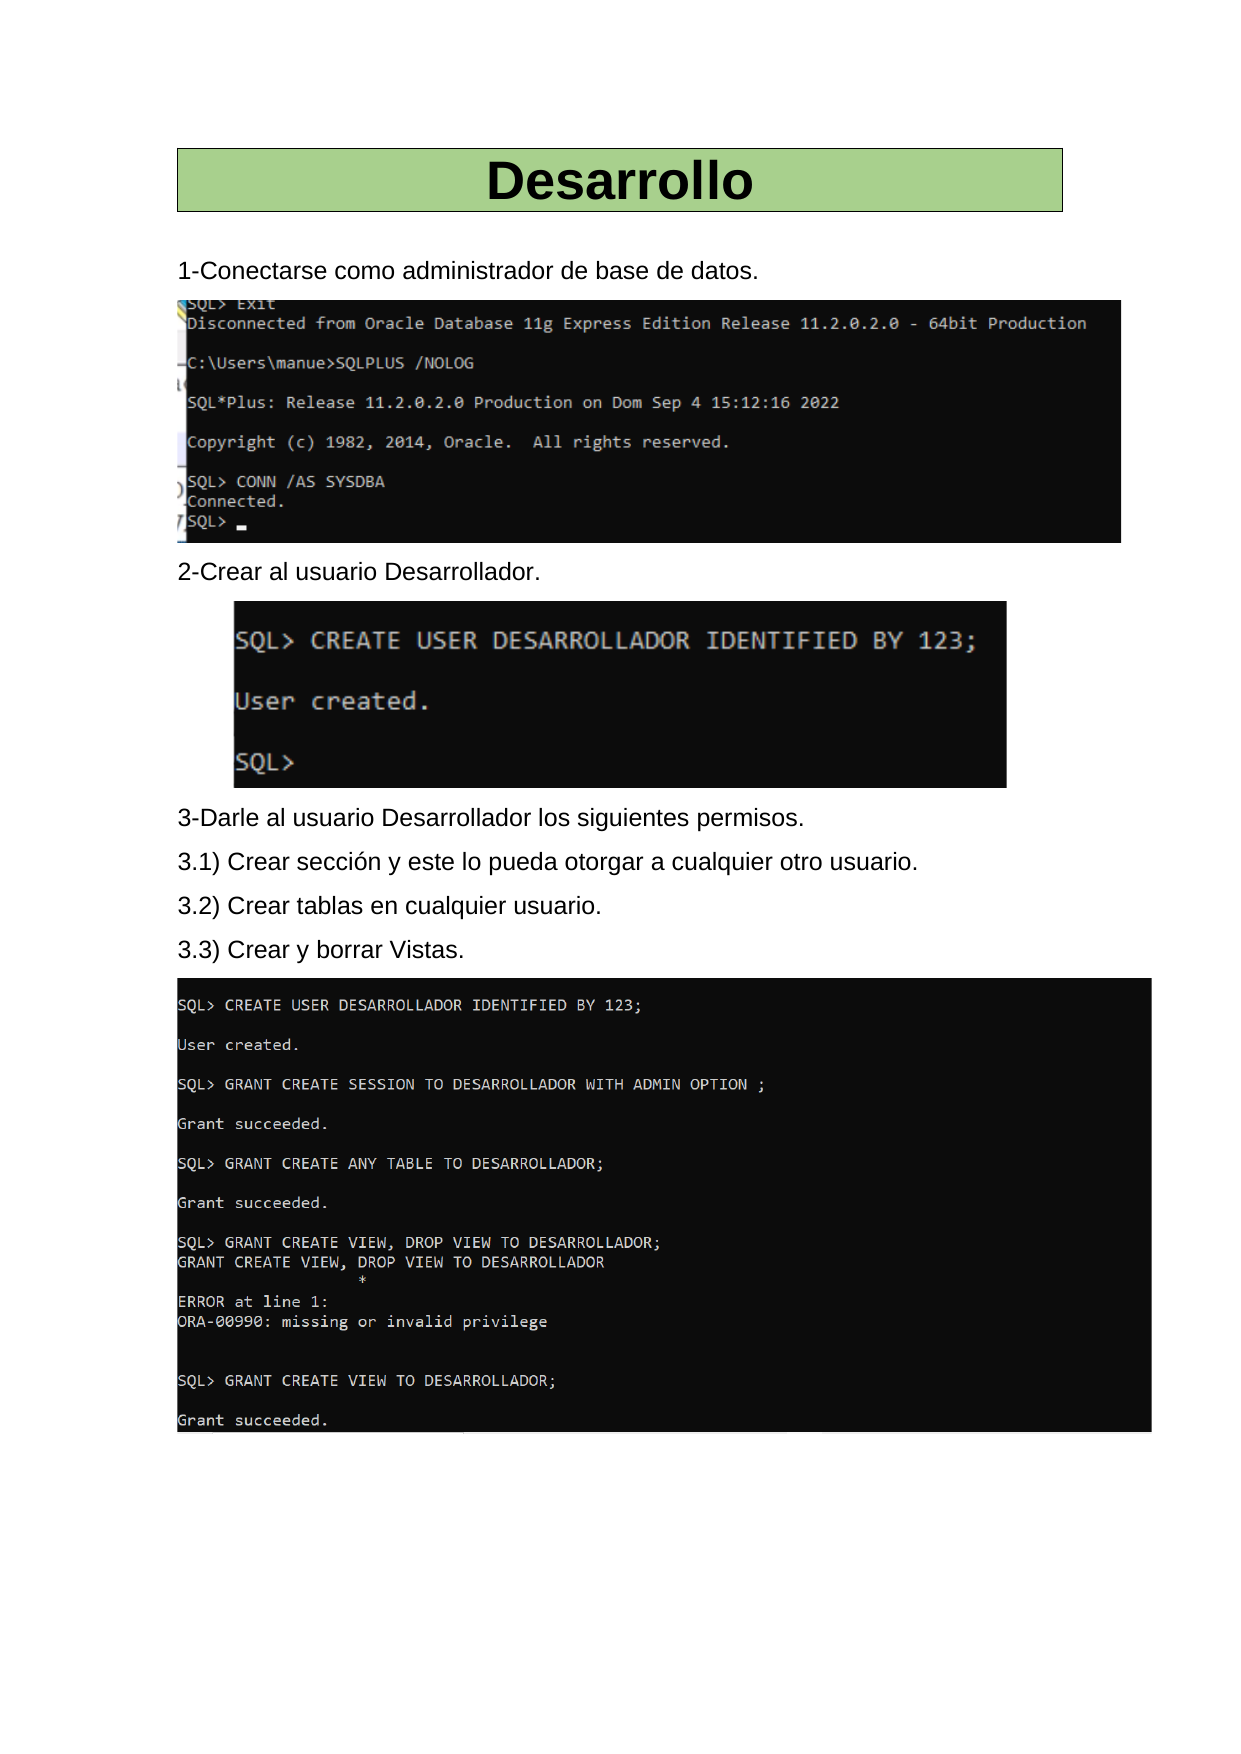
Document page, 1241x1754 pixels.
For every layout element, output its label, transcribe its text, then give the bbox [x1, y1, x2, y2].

text 3.3) Crear y borrar Vistas. [177, 935, 1063, 963]
picture [233, 601, 1007, 788]
text 3.1) Crear sección y este lo pueda otorgar a cualquier otro usuario. [177, 847, 1063, 875]
picture [177, 300, 1122, 543]
text 3.2) Crear tablas en cualquier usuario. [177, 891, 1063, 919]
text 3-Darle al usuario Desarrollador los siguientes permisos. [177, 803, 1063, 831]
text 2-Crear al usuario Desarrollador. [177, 557, 1063, 586]
table_header Desarrollo [178, 149, 1062, 211]
text 1-Conectarse como administrador de base de datos. [177, 256, 1063, 285]
picture [177, 978, 1152, 1434]
